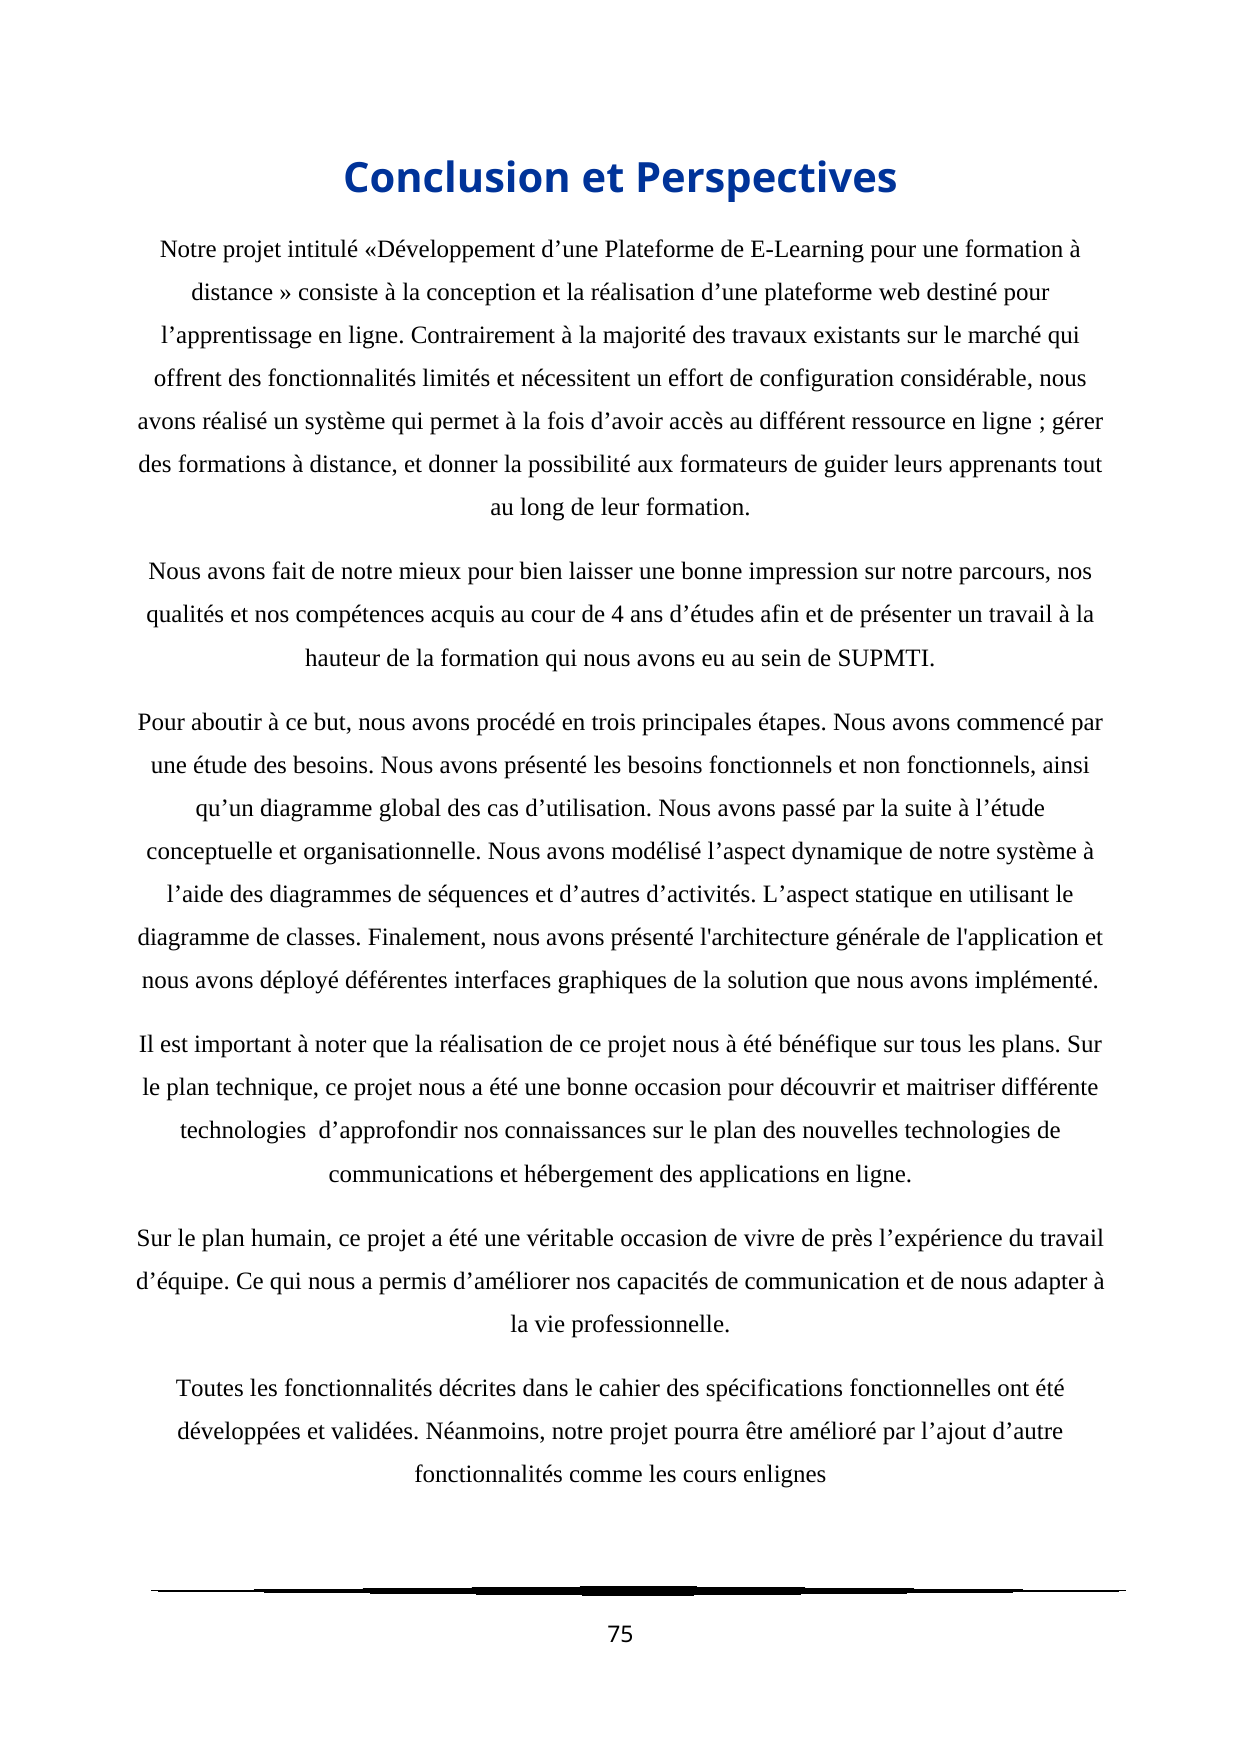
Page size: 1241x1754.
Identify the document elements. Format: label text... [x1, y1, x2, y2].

text Sur le plan humain, ce projet a été une véritable occasion de vivre de près l’expérience du travail d’équipe. Ce qui nous a permis d’améliorer nos capacités de communication et de nous adapter à la vie professionnelle. [133, 1223, 1107, 1338]
text Il est important à noter que la réalisation de ce projet nous à été bénéfique sur tous les plans. Sur le plan technique, ce projet nous a été une bonne occasion pour découvrir et maitriser différente technologies d’approfondir nos connaissances sur le plan des nouvelles technologies de communications et hébergement des applications en ligne. [133, 1029, 1107, 1187]
text Toutes les fonctionnalités décrites dans le cahier des spécifications fonctionnelles ont été développées et validées. Néanmoins, notre projet pourra être amélioré par l’ajout d’autre fonctionnalités comme les cours enlignes [133, 1373, 1107, 1488]
text Pour aboutir à ce but, nous avons procédé en trois principales étapes. Nous avons commencé par une étude des besoins. Nous avons présenté les besoins fonctionnels et non fonctionnels, ainsi qu’un diagramme global des cas d’utilisation. Nous avons passé par la suite à l’étude conceptuelle et organisationnelle. Nous avons modélisé l’aspect dynamique de notre système à l’aide des diagrammes de séquences et d’autres d’activités. L’aspect statique en utilisant le diagramme de classes. Finalement, nous avons présenté l'architecture générale de l'application et nous avons déployé déférentes interfaces graphiques de la solution que nous avons implémenté. [133, 707, 1107, 994]
text Nous avons fait de notre mieux pour bien laisser une bonne impression sur notre parcours, nos qualités et nos compétences acquis au cour de 4 ans d’études afin et de présenter un travail à la hauteur de la formation qui nous avons eu au sein de SUPMTI. [133, 556, 1107, 671]
text Notre projet intitulé «Développement d’une Plateforme de E-Learning pour une formation à distance » consiste à la conception et la réalisation d’une plateforme web destiné pour l’apprentissage en ligne. Contrairement à la majorité des travaux existants sur le marché qui offrent des fonctionnalités limités et nécessitent un effort de configuration considérable, nous avons réalisé un système qui permet à la fois d’avoir accès au différent ressource en ligne ; gérer des formations à distance, et donner la possibilité aux formateurs de guider leurs apprenants tout au long de leur formation. [133, 234, 1107, 521]
text Conclusion et Perspectives [133, 148, 1107, 204]
